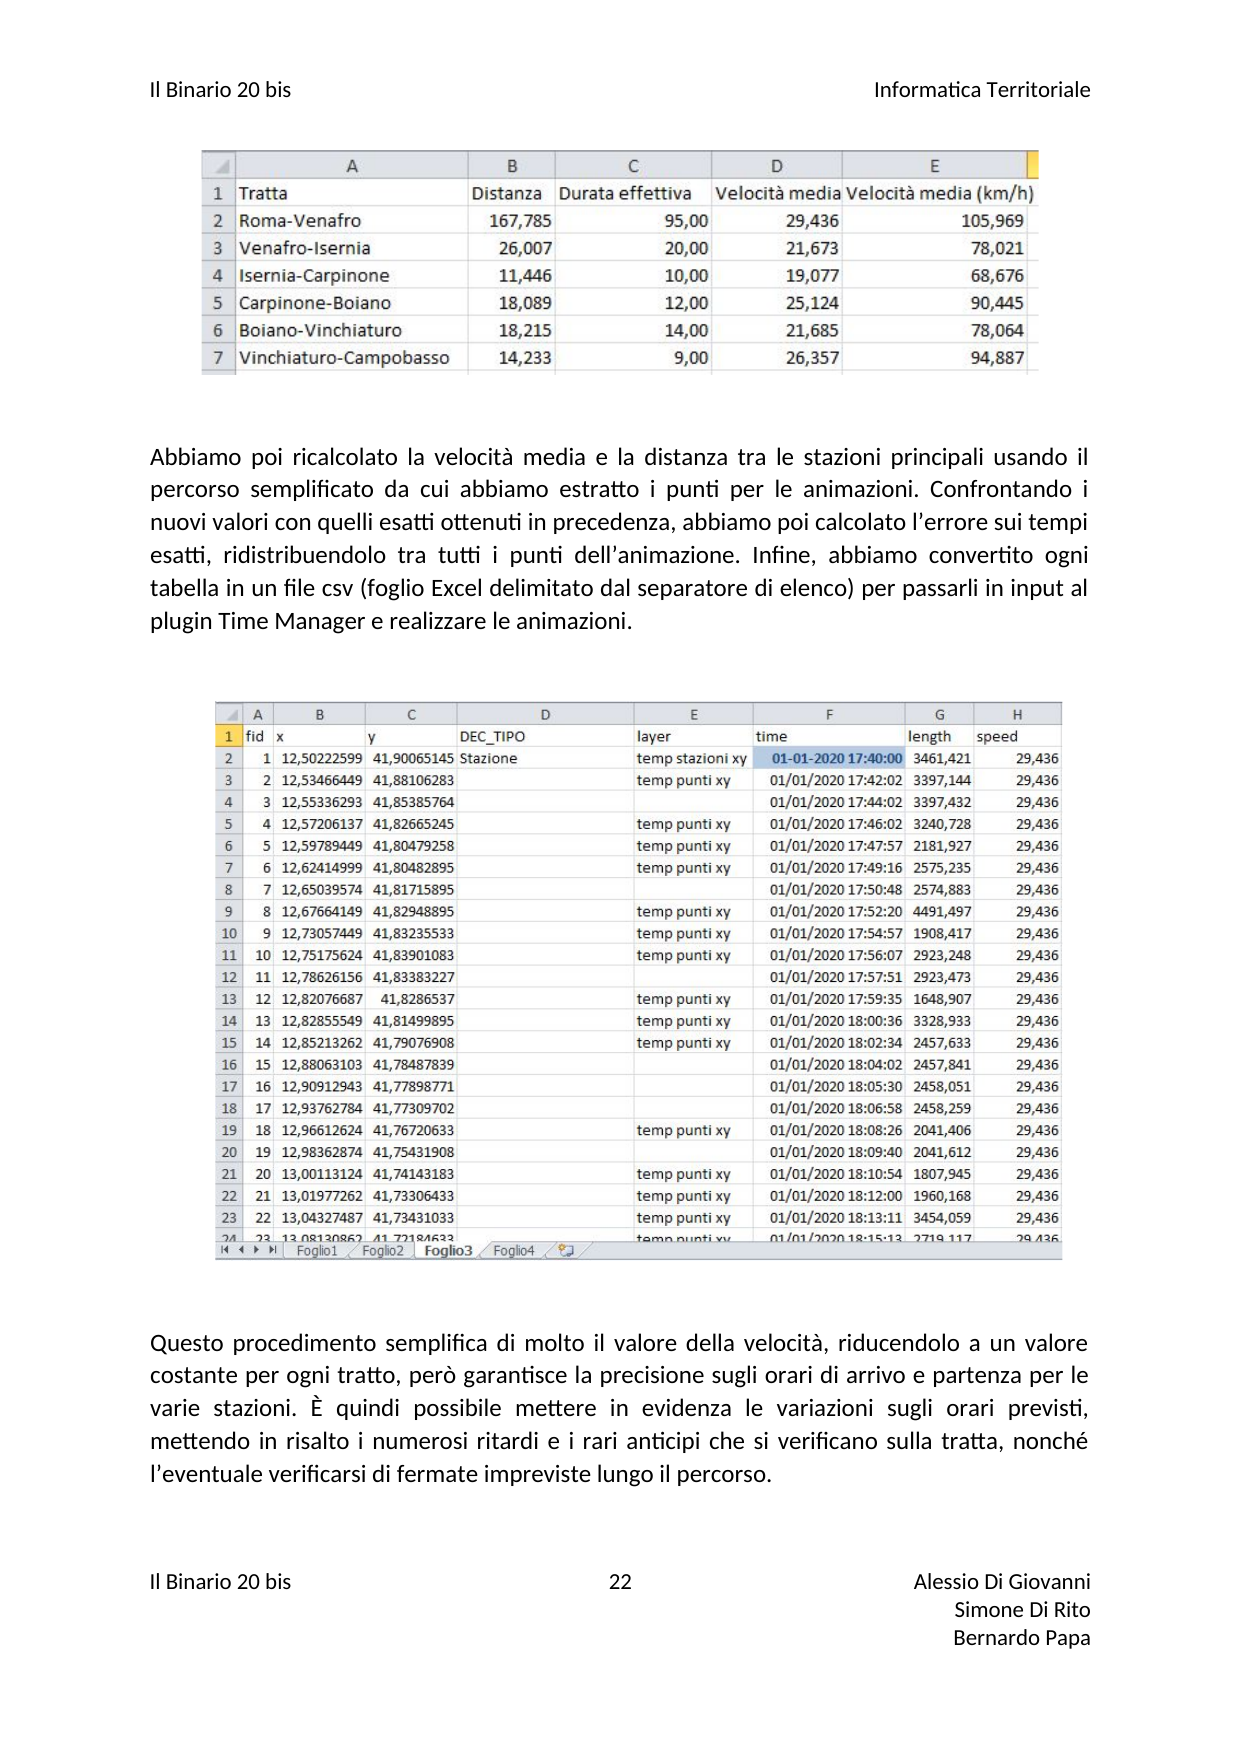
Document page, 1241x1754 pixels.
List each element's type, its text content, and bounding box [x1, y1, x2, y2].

text Questo procedimento semplifica di molto il valore della velocità, riducendolo a un valore costante per ogni tratto, però garantisce la precisione sugli orari di arrivo e partenza per le varie stazioni. È quindi possibile mettere in evidenza le variazioni sugli orari previsti, mettendo in risalto i numerosi ritardi e i rari anticipi che si verificano sulla tratta, nonché l’eventuale verificarsi di fermate impreviste lungo il percorso. [150, 1327, 1090, 1489]
text Abbiamo poi ricalcolato la velocità media e la distanza tra le stazioni principali usando il percorso semplificato da cui abbiamo estratto i punti per le animazioni. Confrontando i nuovi valori con quelli esatti ottenuti in precedenza, abbiamo poi calcolato l’errore sui tempi esatti, ridistribuendolo tra tutti i punti dell’animazione. Infine, abbiamo convertito ogni tabella in un file csv (foglio Excel delimitato dal separatore di elenco) per passarli in input al plugin Time Manager e realizzare le animazioni. [150, 441, 1090, 636]
picture [215, 701, 1063, 1261]
picture [201, 150, 1039, 375]
